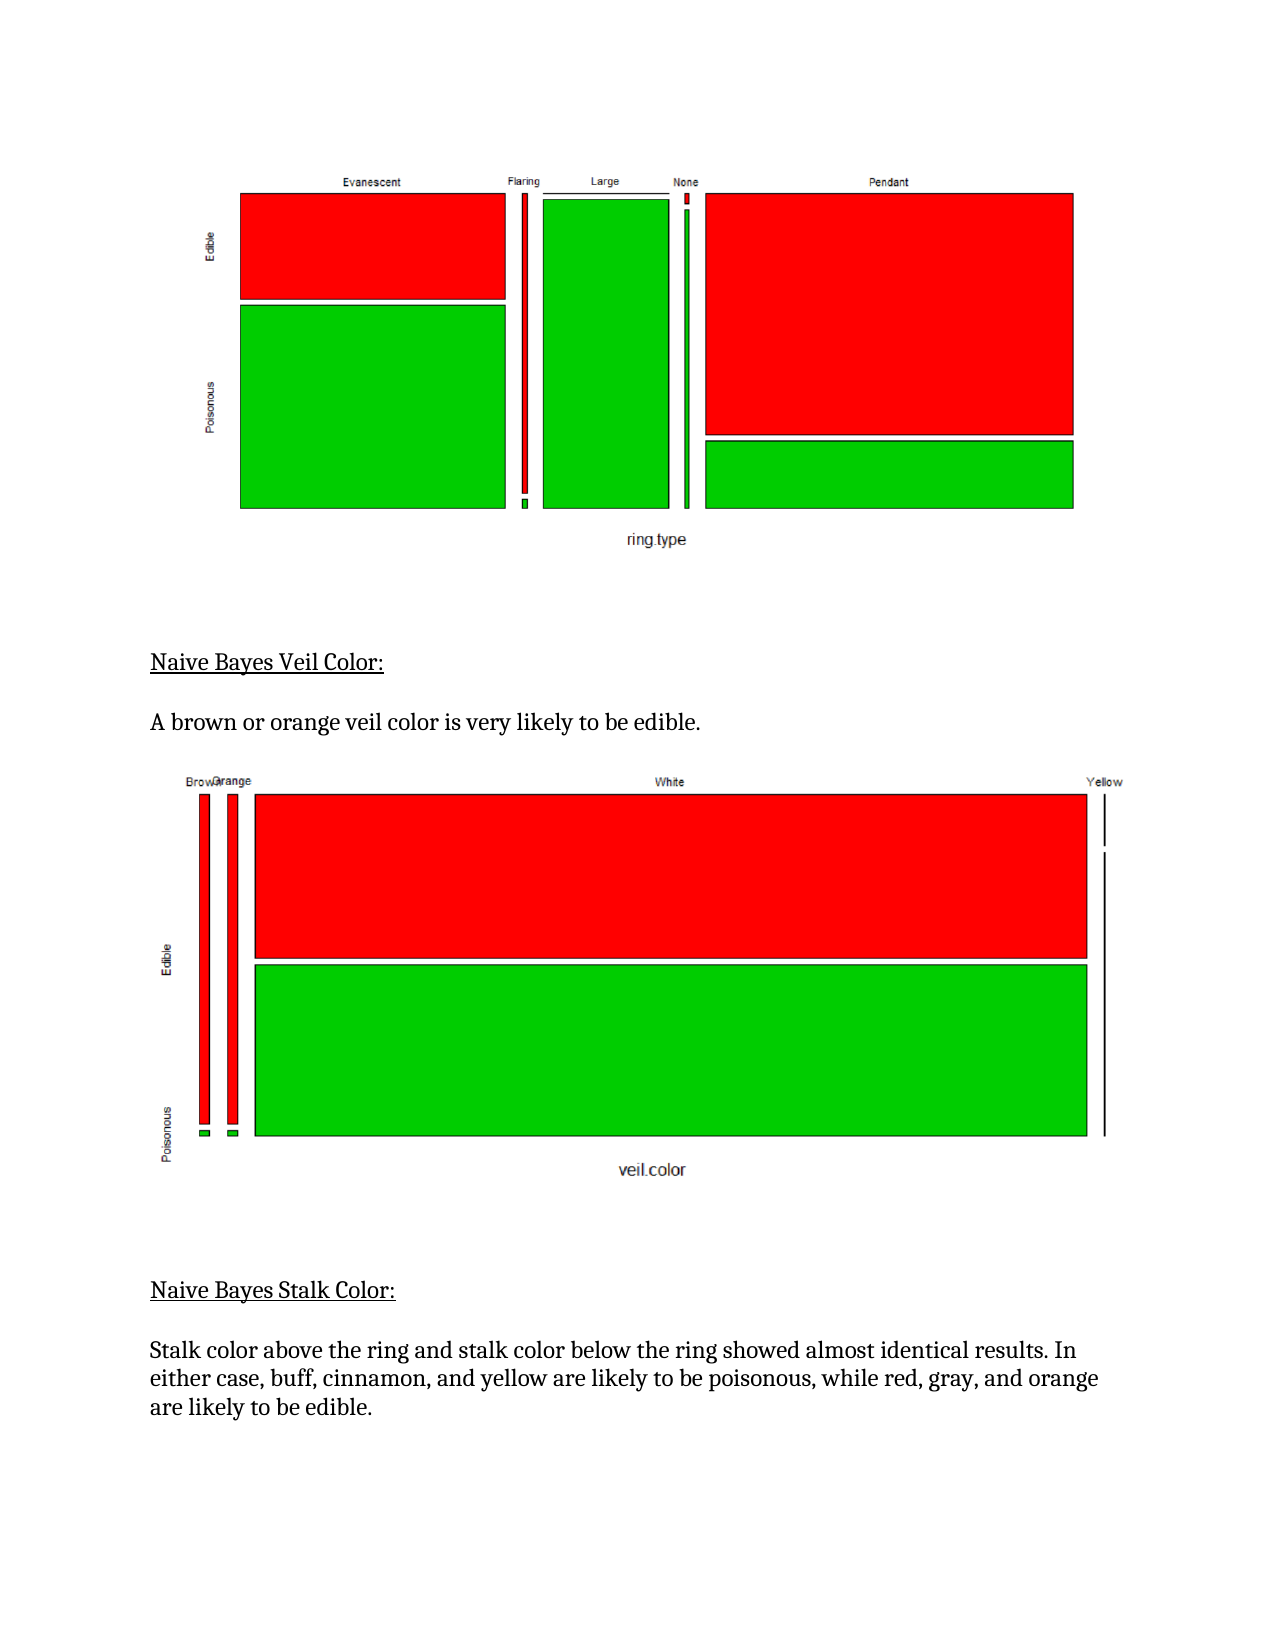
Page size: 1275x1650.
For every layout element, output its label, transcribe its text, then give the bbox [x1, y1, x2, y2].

picture [150, 767, 1125, 1185]
text Naive Bayes Stalk Color: [150, 1276, 1125, 1304]
picture [192, 150, 1083, 557]
text Naive Bayes Veil Color: [150, 648, 1125, 676]
text A brown or orange veil color is very likely to be edible. [150, 708, 1125, 736]
text Stalk color above the ring and stalk color below the ring showed almost identical results. In either case, buff, cinnamon, and yellow are likely to be poisonous, while red, gray, and orange are likely to be edible. [150, 1336, 1125, 1422]
